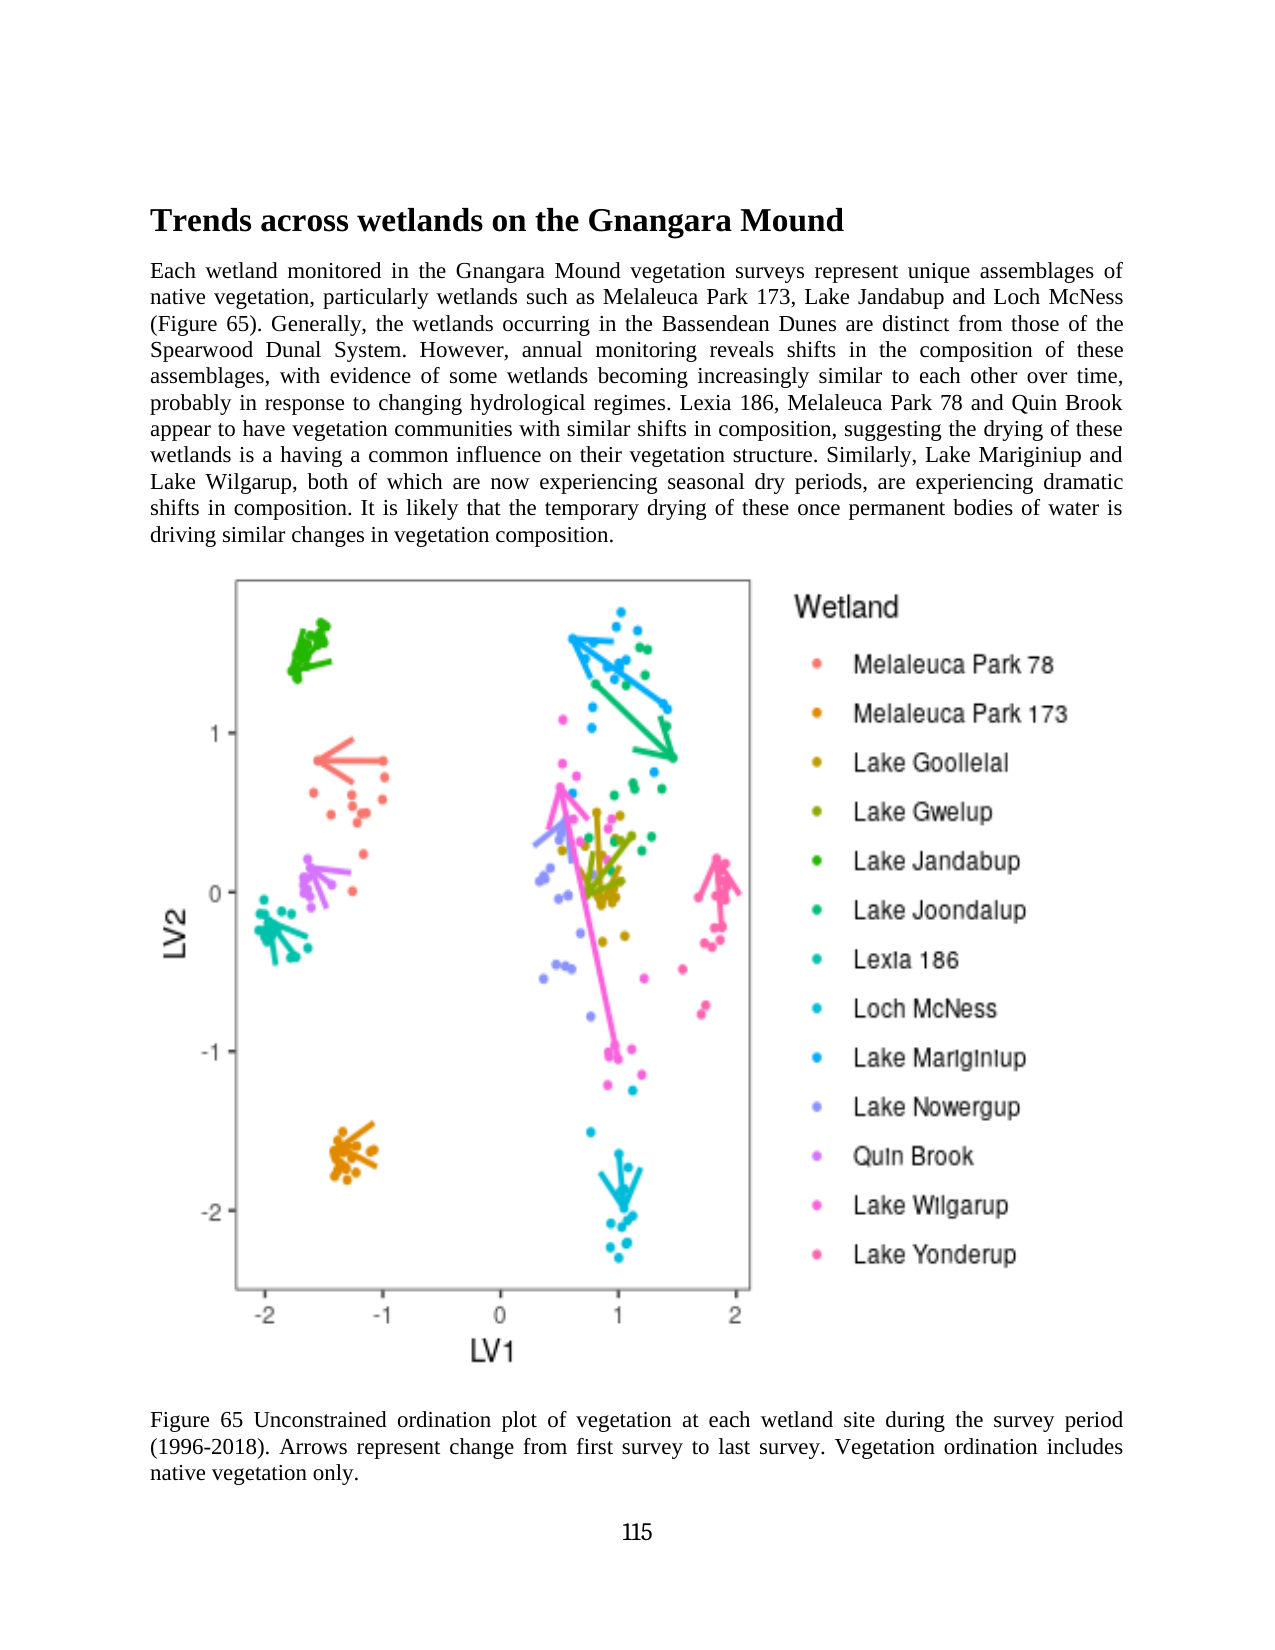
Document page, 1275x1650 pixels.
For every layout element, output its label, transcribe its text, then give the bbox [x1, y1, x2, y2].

text Figure 65 Unconstrained ordination plot of vegetation at each wetland site during the survey period (1996-2018). Arrows represent change from first survey to last survey. Vegetation ordination includes native vegetation only. [150, 1406, 1125, 1485]
picture [150, 565, 1099, 1386]
text Each wetland monitored in the Gnangara Mound vegetation surveys represent unique assemblages of native vegetation, particularly wetlands such as Melaleuca Park 173, Lake Jandabup and Loch McNess (Figure 65). Generally, the wetlands occurring in the Bassendean Dunes are distinct from those of the Spearwood Dunal System. However, annual monitoring reveals shifts in the composition of these assemblages, with evidence of some wetlands becoming increasingly similar to each other over time, probably in response to changing hydrological regimes. Lexia 186, Melaleuca Park 78 and Quin Brook appear to have vegetation communities with similar shifts in composition, suggesting the drying of these wetlands is a having a common influence on their vegetation structure. Similarly, Lake Mariginiup and Lake Wilgarup, both of which are now experiencing seasonal dry periods, are experiencing dramatic shifts in composition. It is likely that the temporary drying of these once permanent bodies of water is driving similar changes in vegetation composition. [150, 257, 1125, 547]
subtitle Trends across wetlands on the Gnangara Mound [150, 200, 1125, 238]
